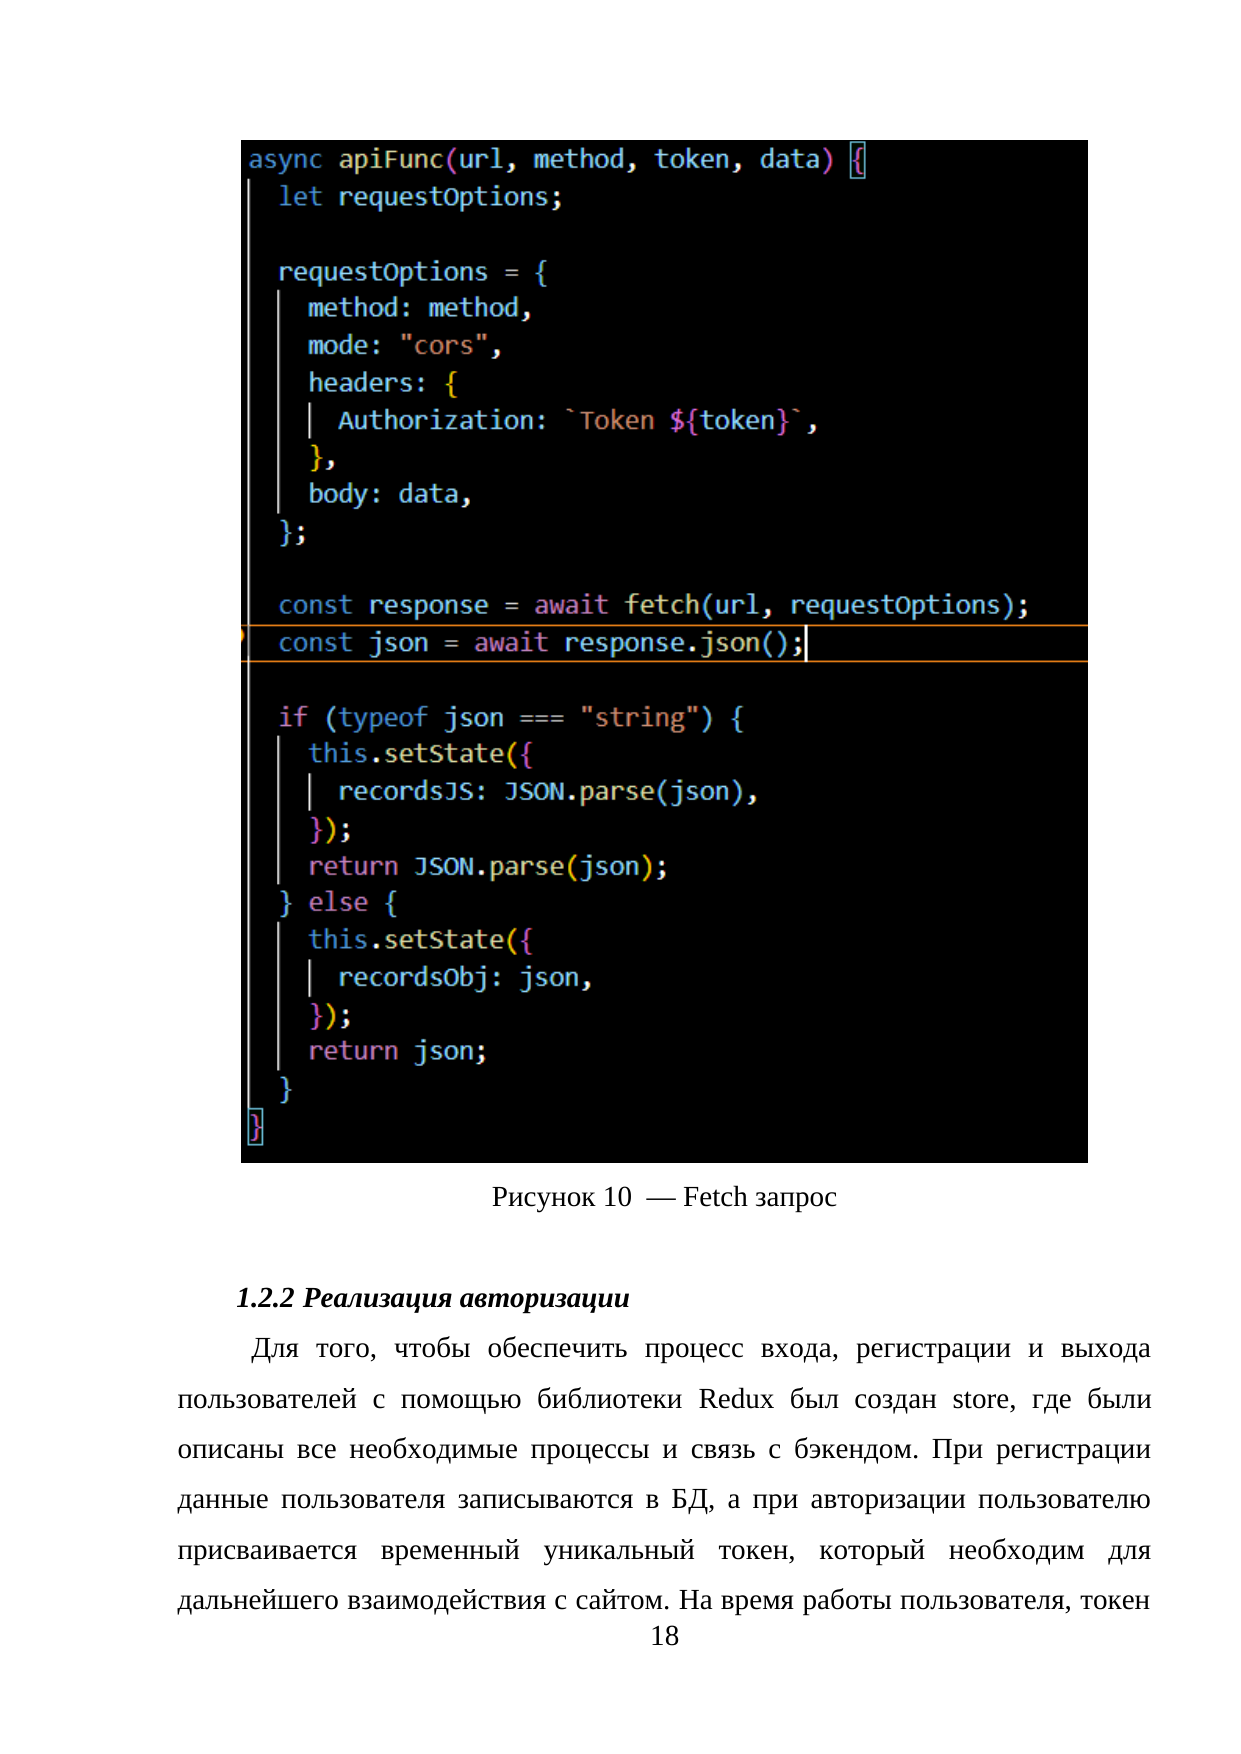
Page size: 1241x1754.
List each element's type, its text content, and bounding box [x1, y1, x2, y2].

subtitle Реализация авторизации [236, 1280, 1152, 1314]
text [177, 1331, 1152, 1616]
picture [241, 140, 1088, 1163]
